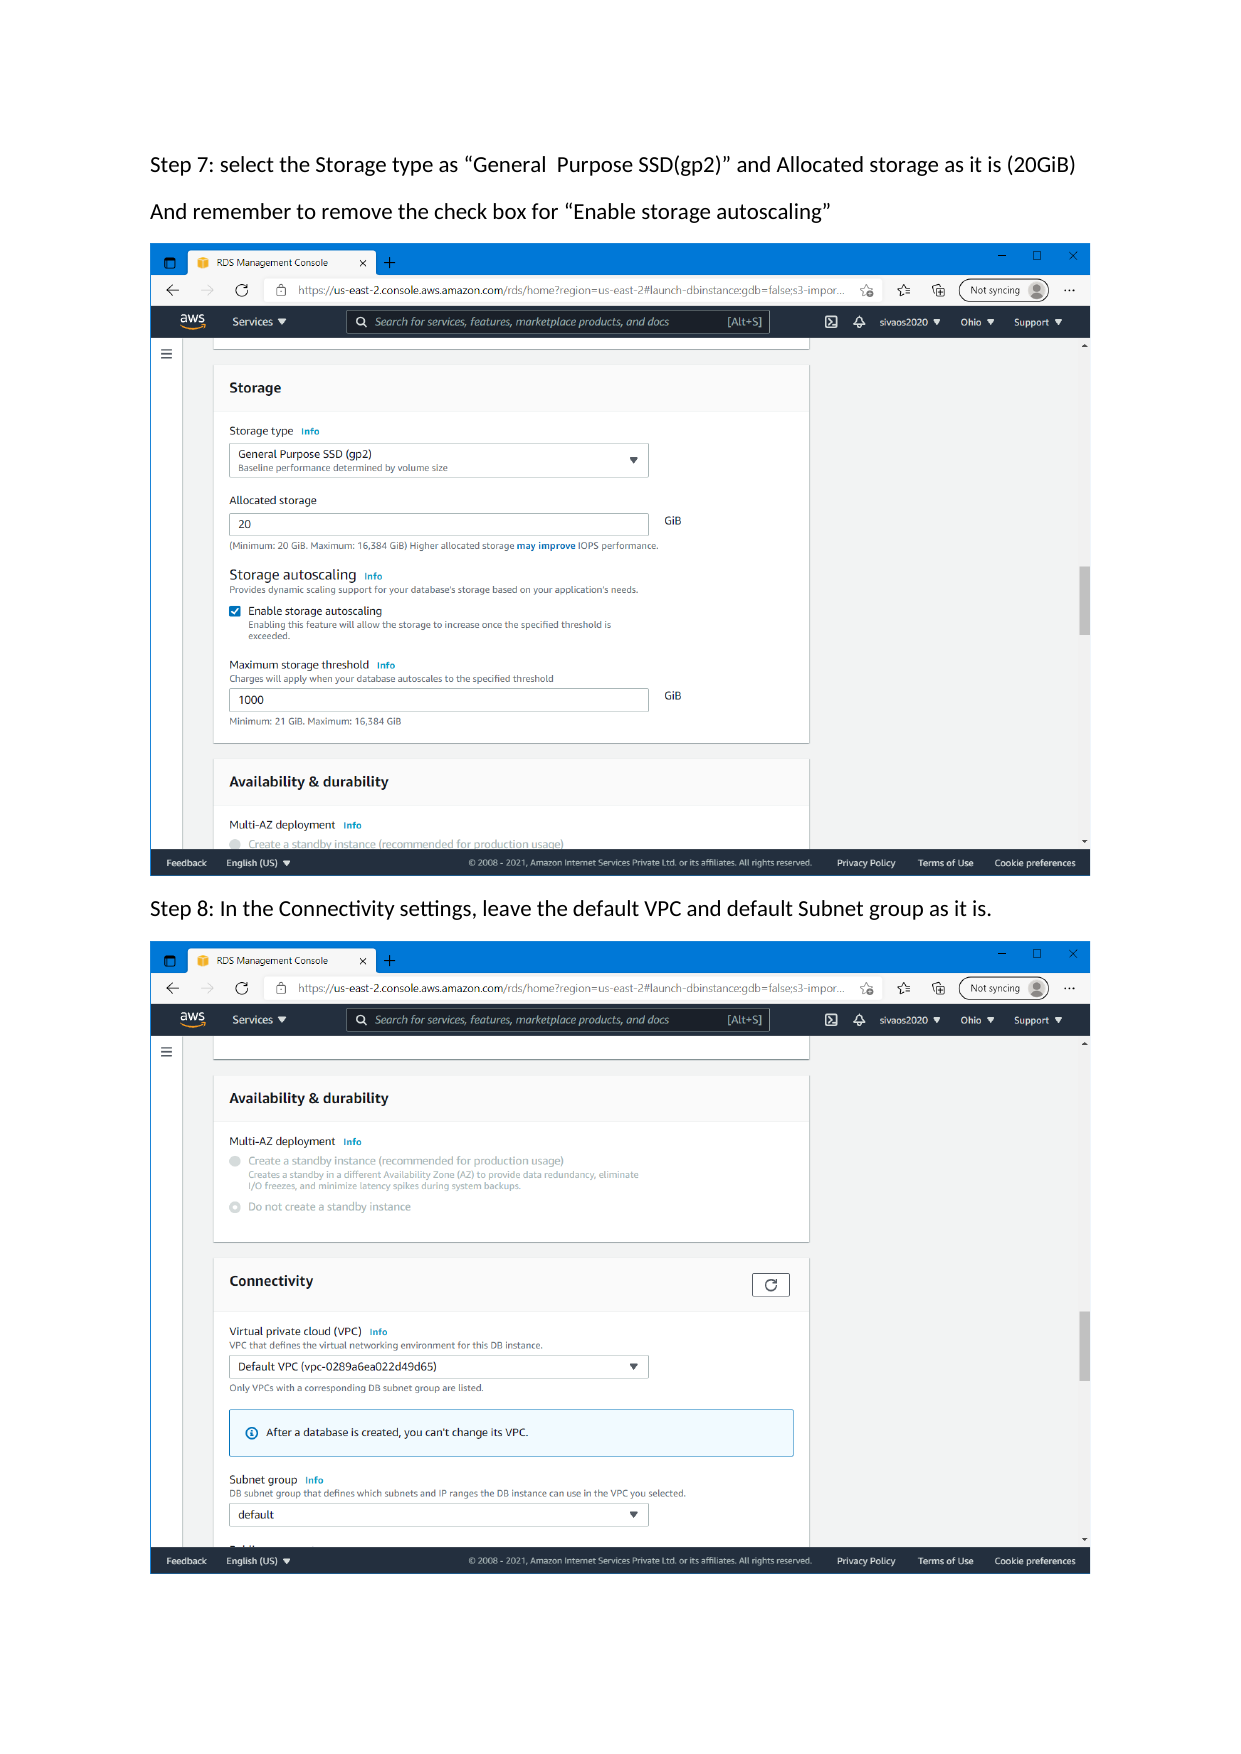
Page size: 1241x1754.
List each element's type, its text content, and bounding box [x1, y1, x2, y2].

text Step 8: In the Connectivity settings, leave the default VPC and default Subnet group as it is. [150, 894, 1090, 923]
text And remember to remove the check box for “Enable storage autoscaling” [150, 197, 1090, 225]
text Step 7: select the Storage type as “General Purpose SSD(gp2)” and Allocated storage as it is (20GiB) [150, 150, 1090, 178]
picture [150, 243, 1091, 876]
picture [150, 941, 1091, 1574]
